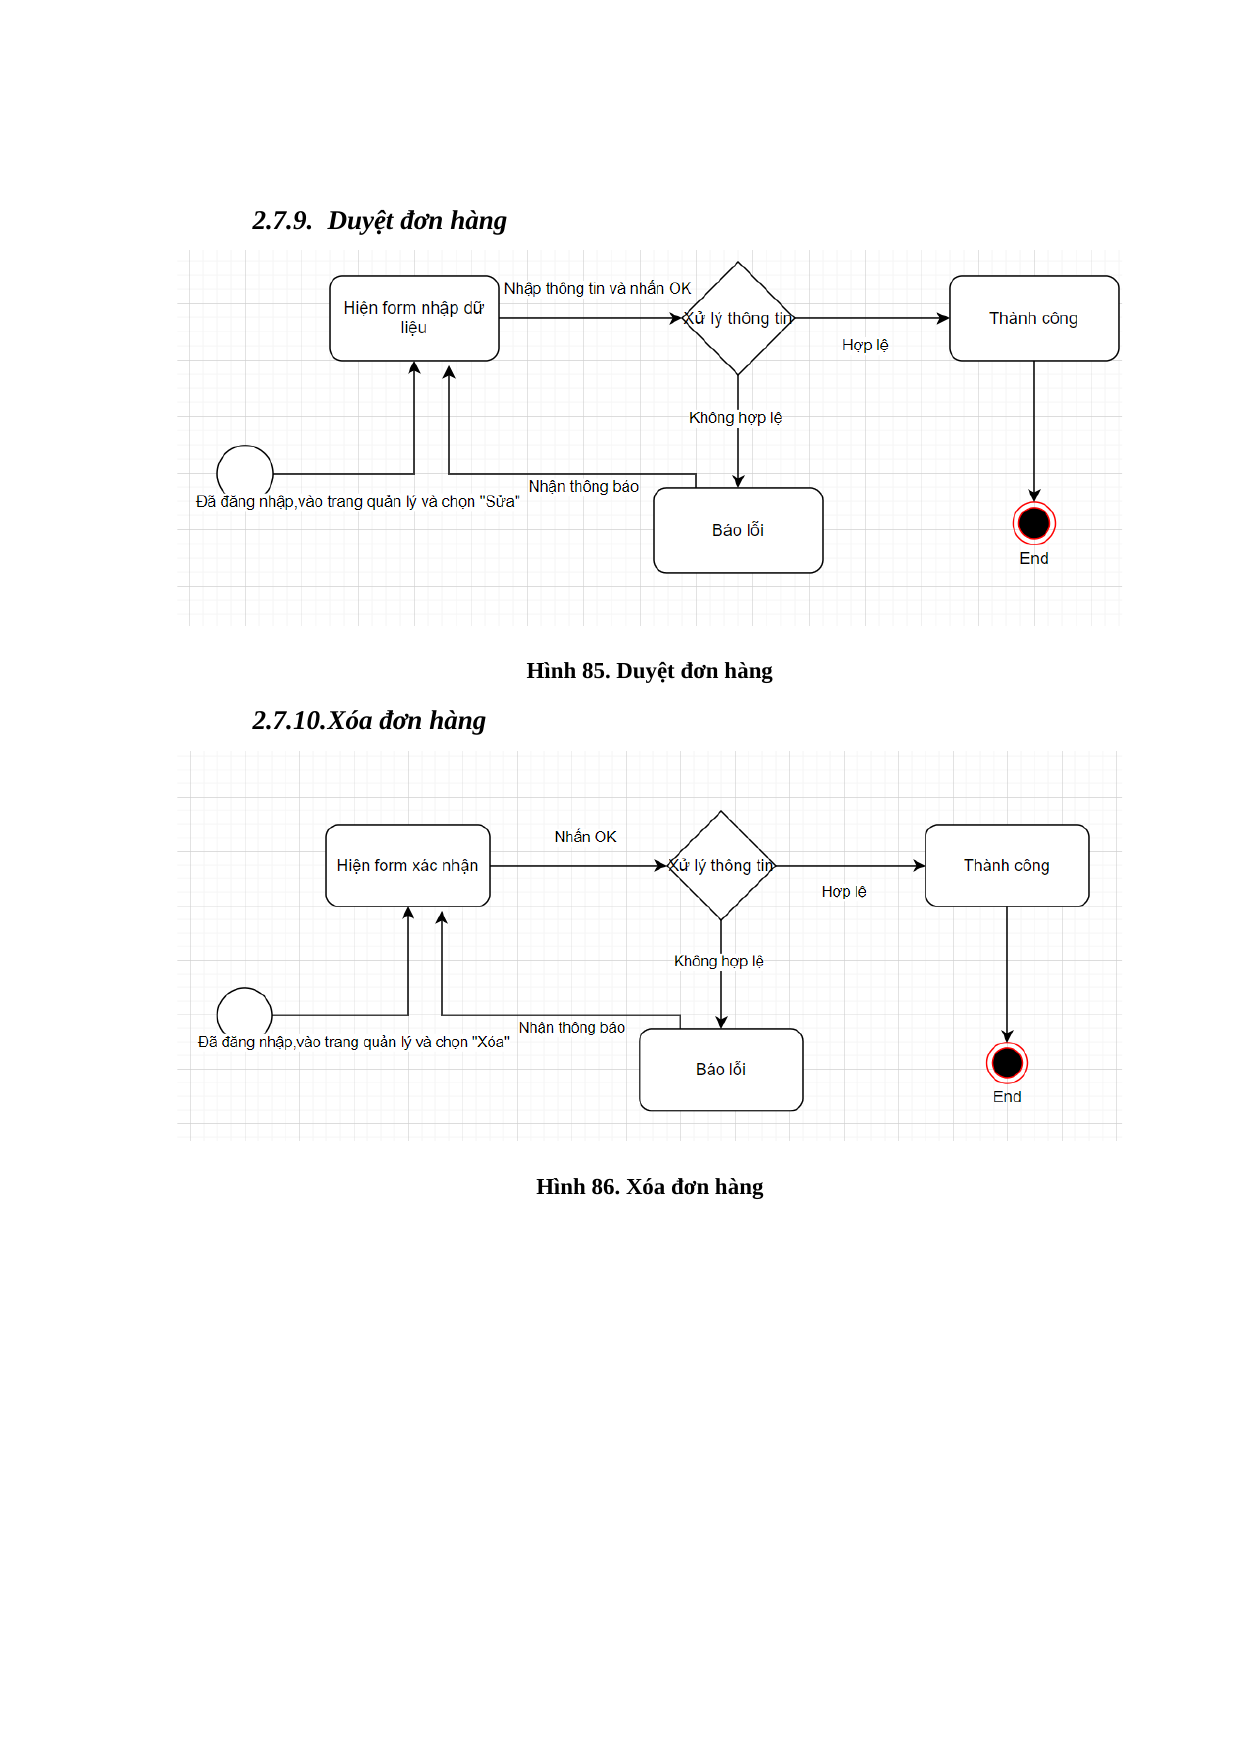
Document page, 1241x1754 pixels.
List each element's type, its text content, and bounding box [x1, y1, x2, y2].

text Hình 86. Xóa đơn hàng [177, 1173, 1122, 1199]
subtitle Xóa đơn hàng [252, 704, 1122, 736]
picture [177, 751, 1123, 1141]
subtitle Duyệt đơn hàng [252, 204, 1122, 235]
text Hình 85. Duyệt đơn hàng [177, 657, 1122, 684]
picture [177, 250, 1123, 626]
